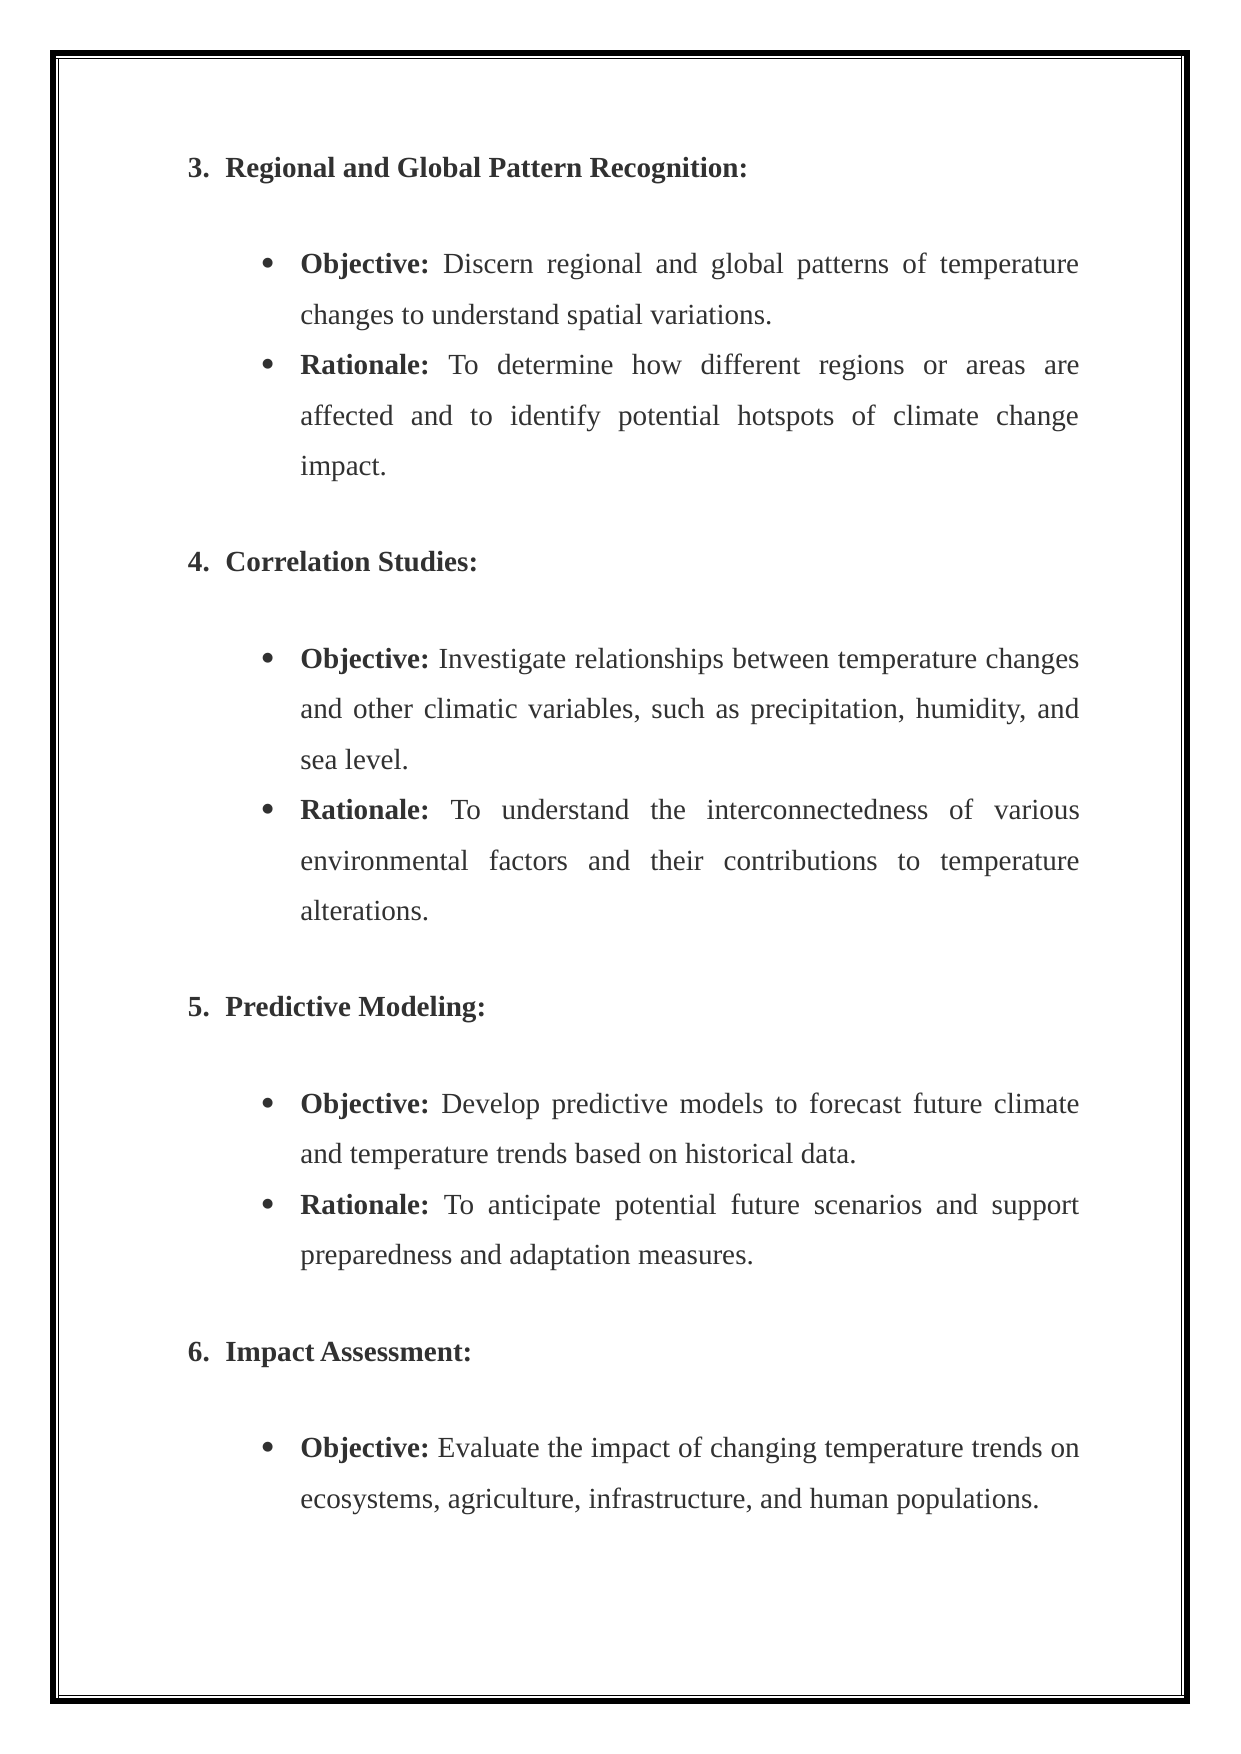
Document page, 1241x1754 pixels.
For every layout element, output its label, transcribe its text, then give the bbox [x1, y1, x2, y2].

list Objective: Discern regional and global patterns of temperature changes to understand spatial variations. [263, 247, 1080, 331]
list Objective: Investigate relationships between temperature changes and other climatic variables, such as precipitation, humidity, and sea level. [263, 641, 1080, 775]
list Impact Assessment: [188, 1334, 1080, 1367]
list Objective: Evaluate the impact of changing temperature trends on ecosystems, agriculture, infrastructure, and human populations. [263, 1430, 1080, 1514]
list Objective: Develop predictive models to forecast future climate and temperature trends based on historical data. [263, 1086, 1080, 1170]
list Rationale: To determine how different regions or areas are affected and to identify potential hotspots of climate change impact. [263, 347, 1080, 482]
list Regional and Global Pattern Recognition: [188, 150, 1080, 183]
list Predictive Modeling: [188, 989, 1080, 1023]
list Correlation Studies: [188, 544, 1080, 578]
list Rationale: To anticipate potential future scenarios and support preparedness and adaptation measures. [263, 1187, 1080, 1271]
list Rationale: To understand the interconnectedness of various environmental factors and their contributions to temperature alterations. [263, 792, 1080, 926]
